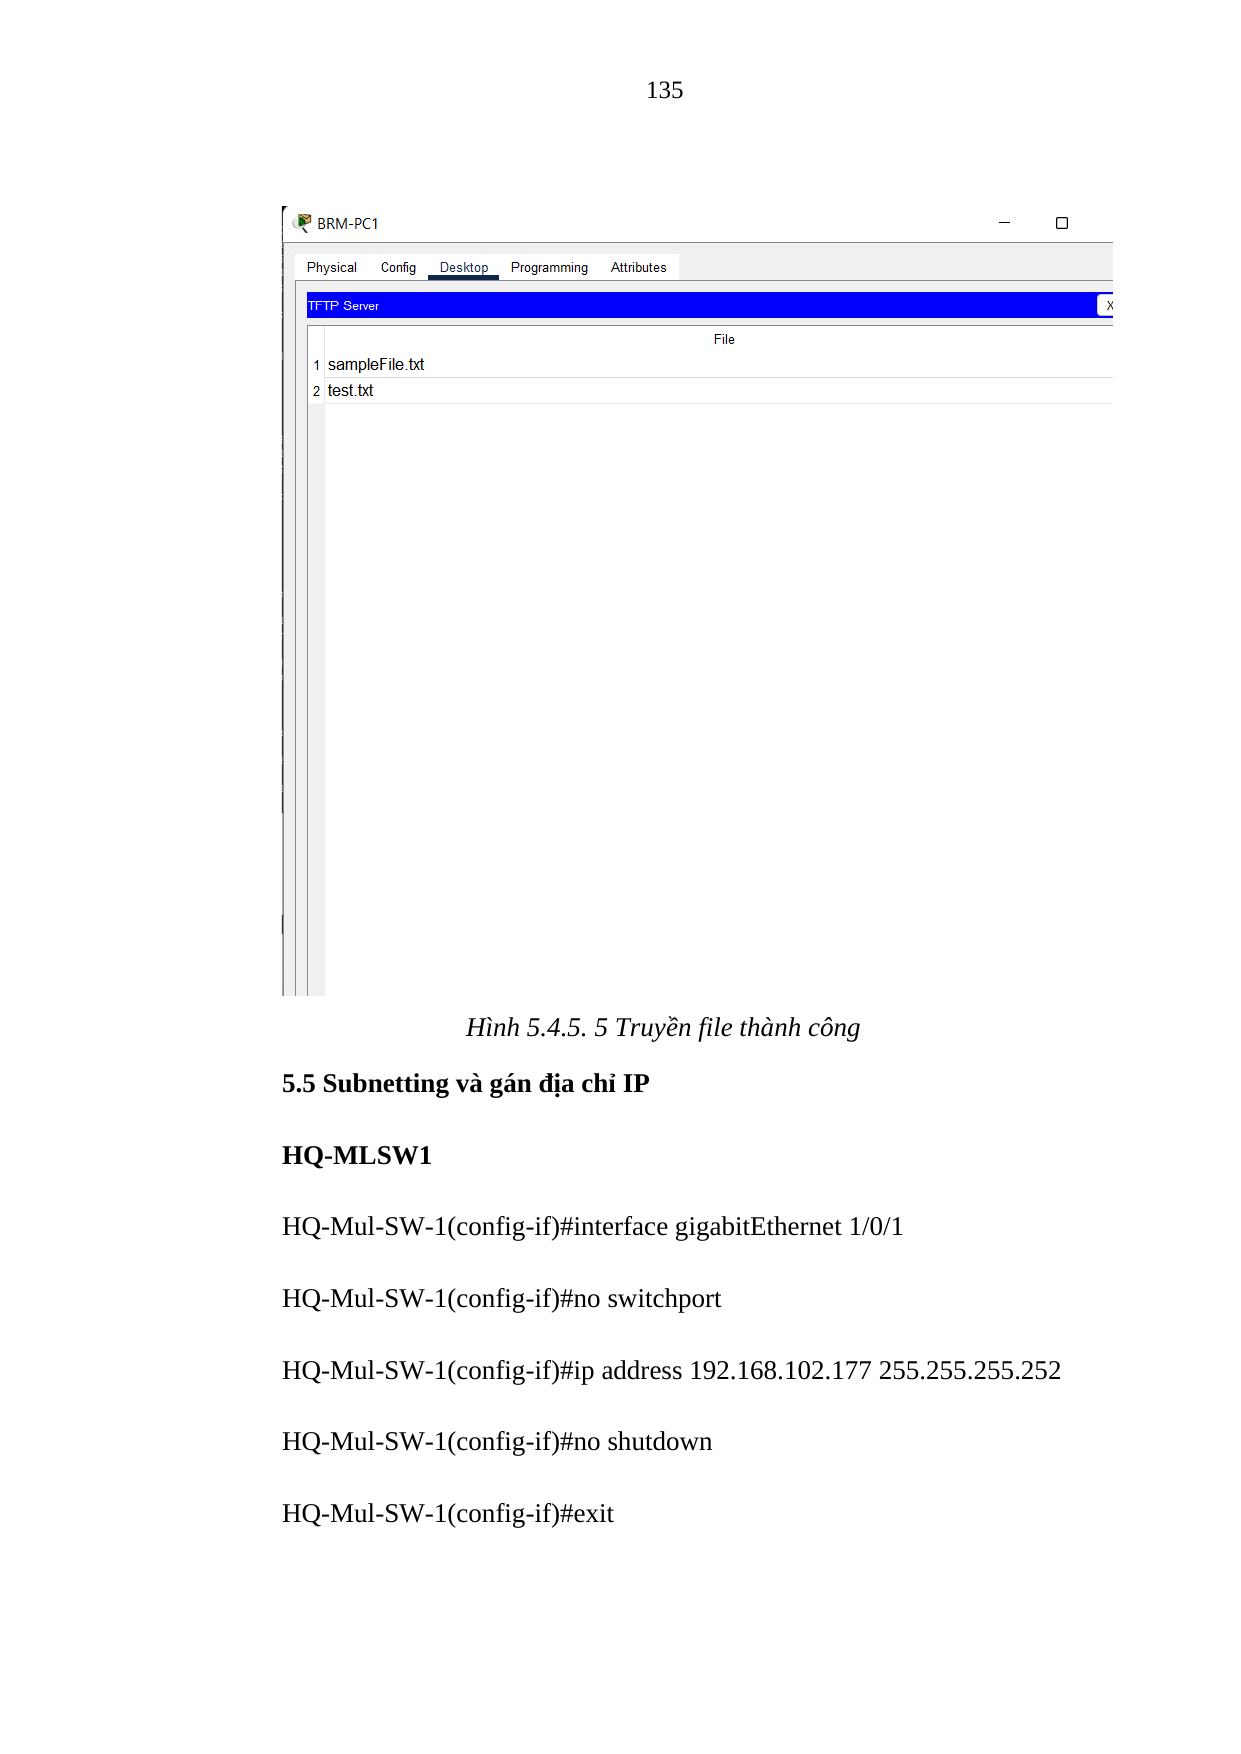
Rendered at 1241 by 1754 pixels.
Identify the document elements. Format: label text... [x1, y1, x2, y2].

text HQ-Mul-SW-1(config-if)#ip address 192.168.102.177 255.255.255.252 [207, 1354, 1122, 1385]
text HQ-Mul-SW-1(config-if)#exit [207, 1497, 1122, 1528]
text HQ-Mul-SW-1(config-if)#interface gigabitEthernet 1/0/1 [207, 1211, 1122, 1242]
text 5.5 Subnetting và gán địa chỉ IP [282, 1067, 1122, 1098]
text HQ-Mul-SW-1(config-if)#no shutdown [207, 1426, 1122, 1457]
picture [281, 206, 1113, 996]
text HQ-MLSW1 [207, 1139, 1122, 1170]
text HQ-Mul-SW-1(config-if)#no switchport [207, 1282, 1122, 1313]
